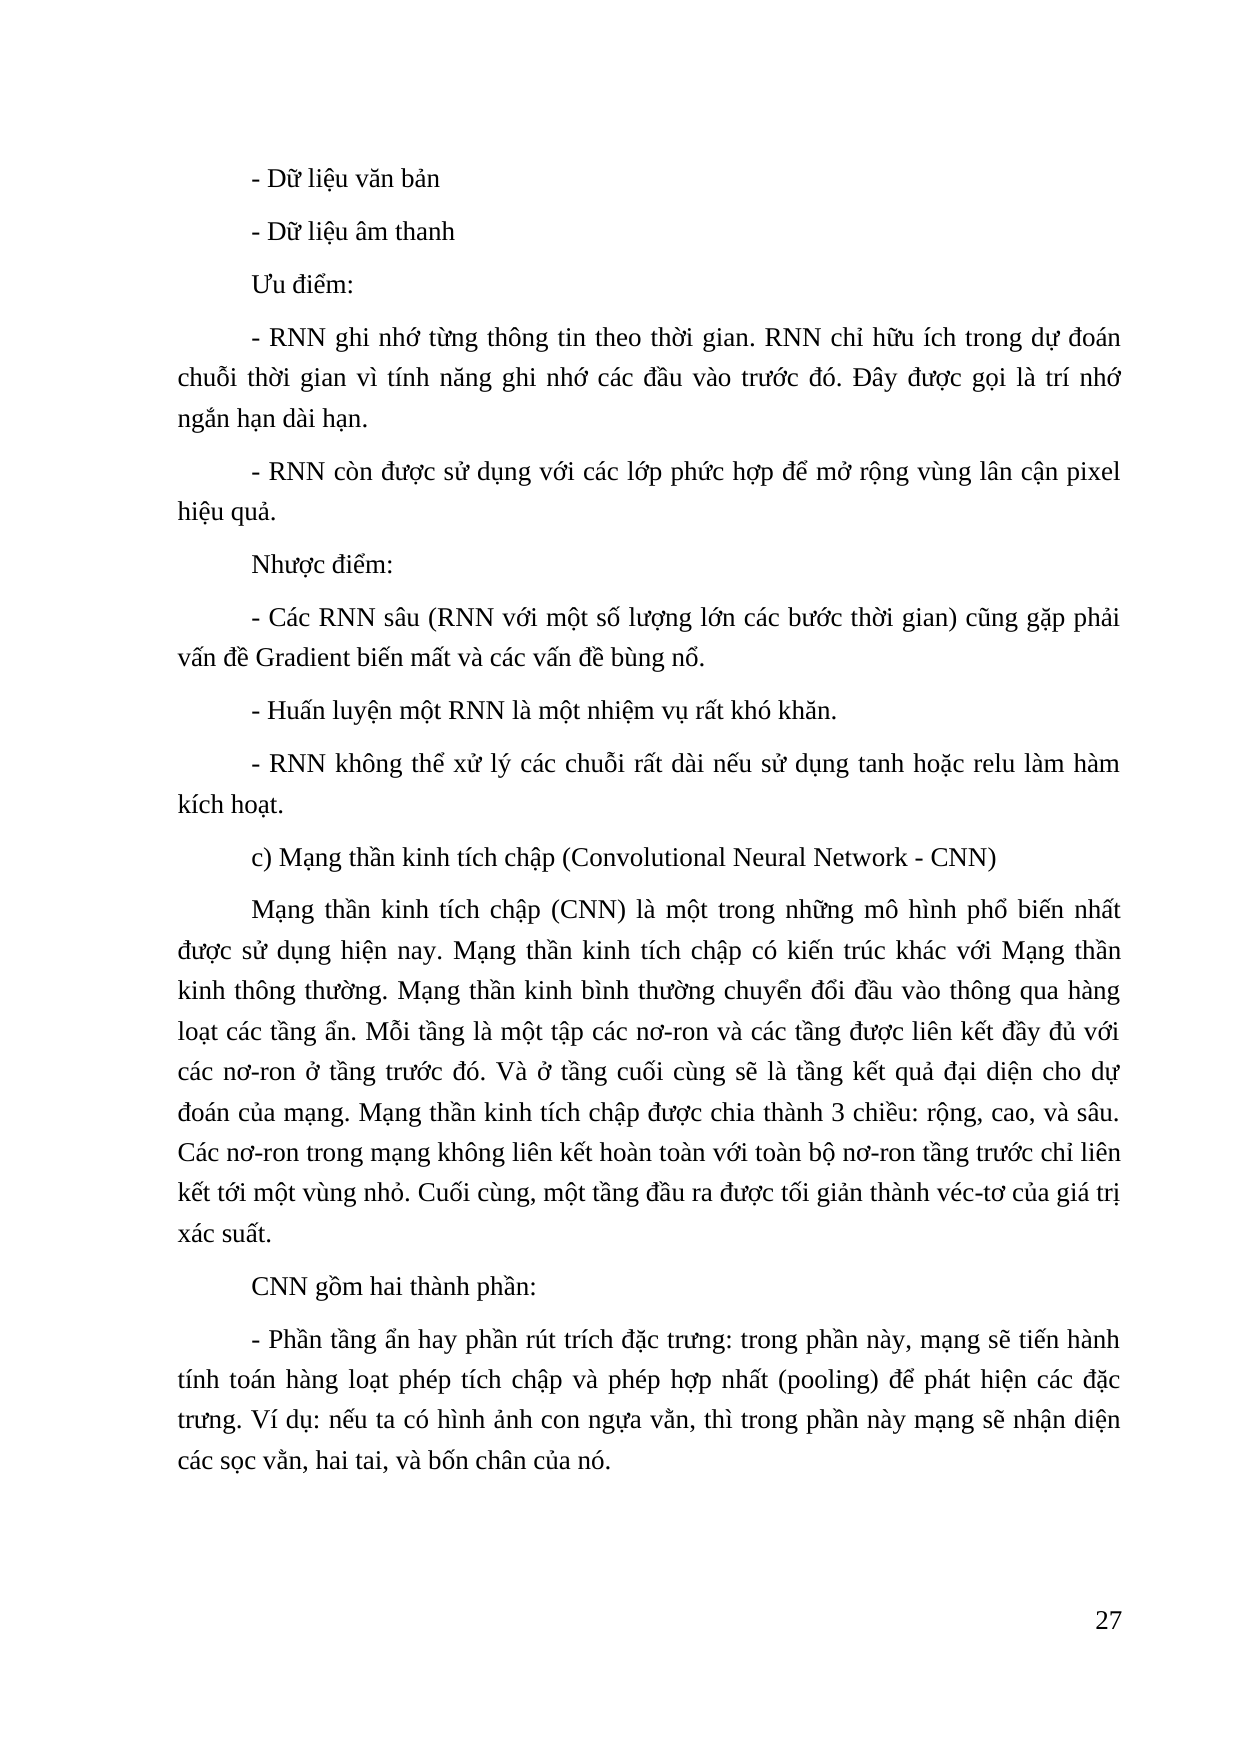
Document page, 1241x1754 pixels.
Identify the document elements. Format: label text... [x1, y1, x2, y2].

text CNN gồm hai thành phần: [177, 1270, 1122, 1301]
text - Dữ liệu văn bản [177, 162, 1122, 193]
text Nhược điểm: [177, 548, 1122, 579]
text - RNN không thể xử lý các chuỗi rất dài nếu sử dụng tanh hoặc relu làm hàm kích hoạt. [177, 747, 1122, 819]
text Ưu điểm: [177, 268, 1122, 299]
text - RNN còn được sử dụng với các lớp phức hợp để mở rộng vùng lân cận pixel hiệu quả. [177, 455, 1122, 526]
text - Các RNN sâu (RNN với một số lượng lớn các bước thời gian) cũng gặp phải vấn đề Gradient biến mất và các vấn đề bùng nổ. [177, 601, 1122, 673]
text Mạng thần kinh tích chập (CNN) là một trong những mô hình phổ biến nhất được sử dụng hiện nay. Mạng thần kinh tích chập có kiến trúc khác với Mạng thần kinh thông thường. Mạng thần kinh bình thường chuyển đổi đầu vào thông qua hàng loạt các tầng ẩn. Mỗi tầng là một tập các nơ-ron và các tầng được liên kết đầy đủ với các nơ-ron ở tầng trước đó. Và ở tầng cuối cùng sẽ là tầng kết quả đại diện cho dự đoán của mạng. Mạng thần kinh tích chập được chia thành 3 chiều: rộng, cao, và sâu. Các nơ-ron trong mạng không liên kết hoàn toàn với toàn bộ nơ-ron tầng trước chỉ liên kết tới một vùng nhỏ. Cuối cùng, một tầng đầu ra được tối giản thành véc-tơ của giá trị xác suất. [177, 893, 1122, 1248]
text - Huấn luyện một RNN là một nhiệm vụ rất khó khăn. [177, 694, 1122, 726]
text - Phần tầng ẩn hay phần rút trích đặc trưng: trong phần này, mạng sẽ tiến hành tính toán hàng loạt phép tích chập và phép hợp nhất (pooling) để phát hiện các đặc trưng. Ví dụ: nếu ta có hình ảnh con ngựa vằn, thì trong phần này mạng sẽ nhận diện các sọc vằn, hai tai, và bốn chân của nó. [177, 1323, 1122, 1475]
text - RNN ghi nhớ từng thông tin theo thời gian. RNN chỉ hữu ích trong dự đoán chuỗi thời gian vì tính năng ghi nhớ các đầu vào trước đó. Đây được gọi là trí nhớ ngắn hạn dài hạn. [177, 321, 1122, 433]
text - Dữ liệu âm thanh [177, 215, 1122, 246]
text c) Mạng thần kinh tích chập (Convolutional Neural Network - CNN) [177, 841, 1122, 872]
